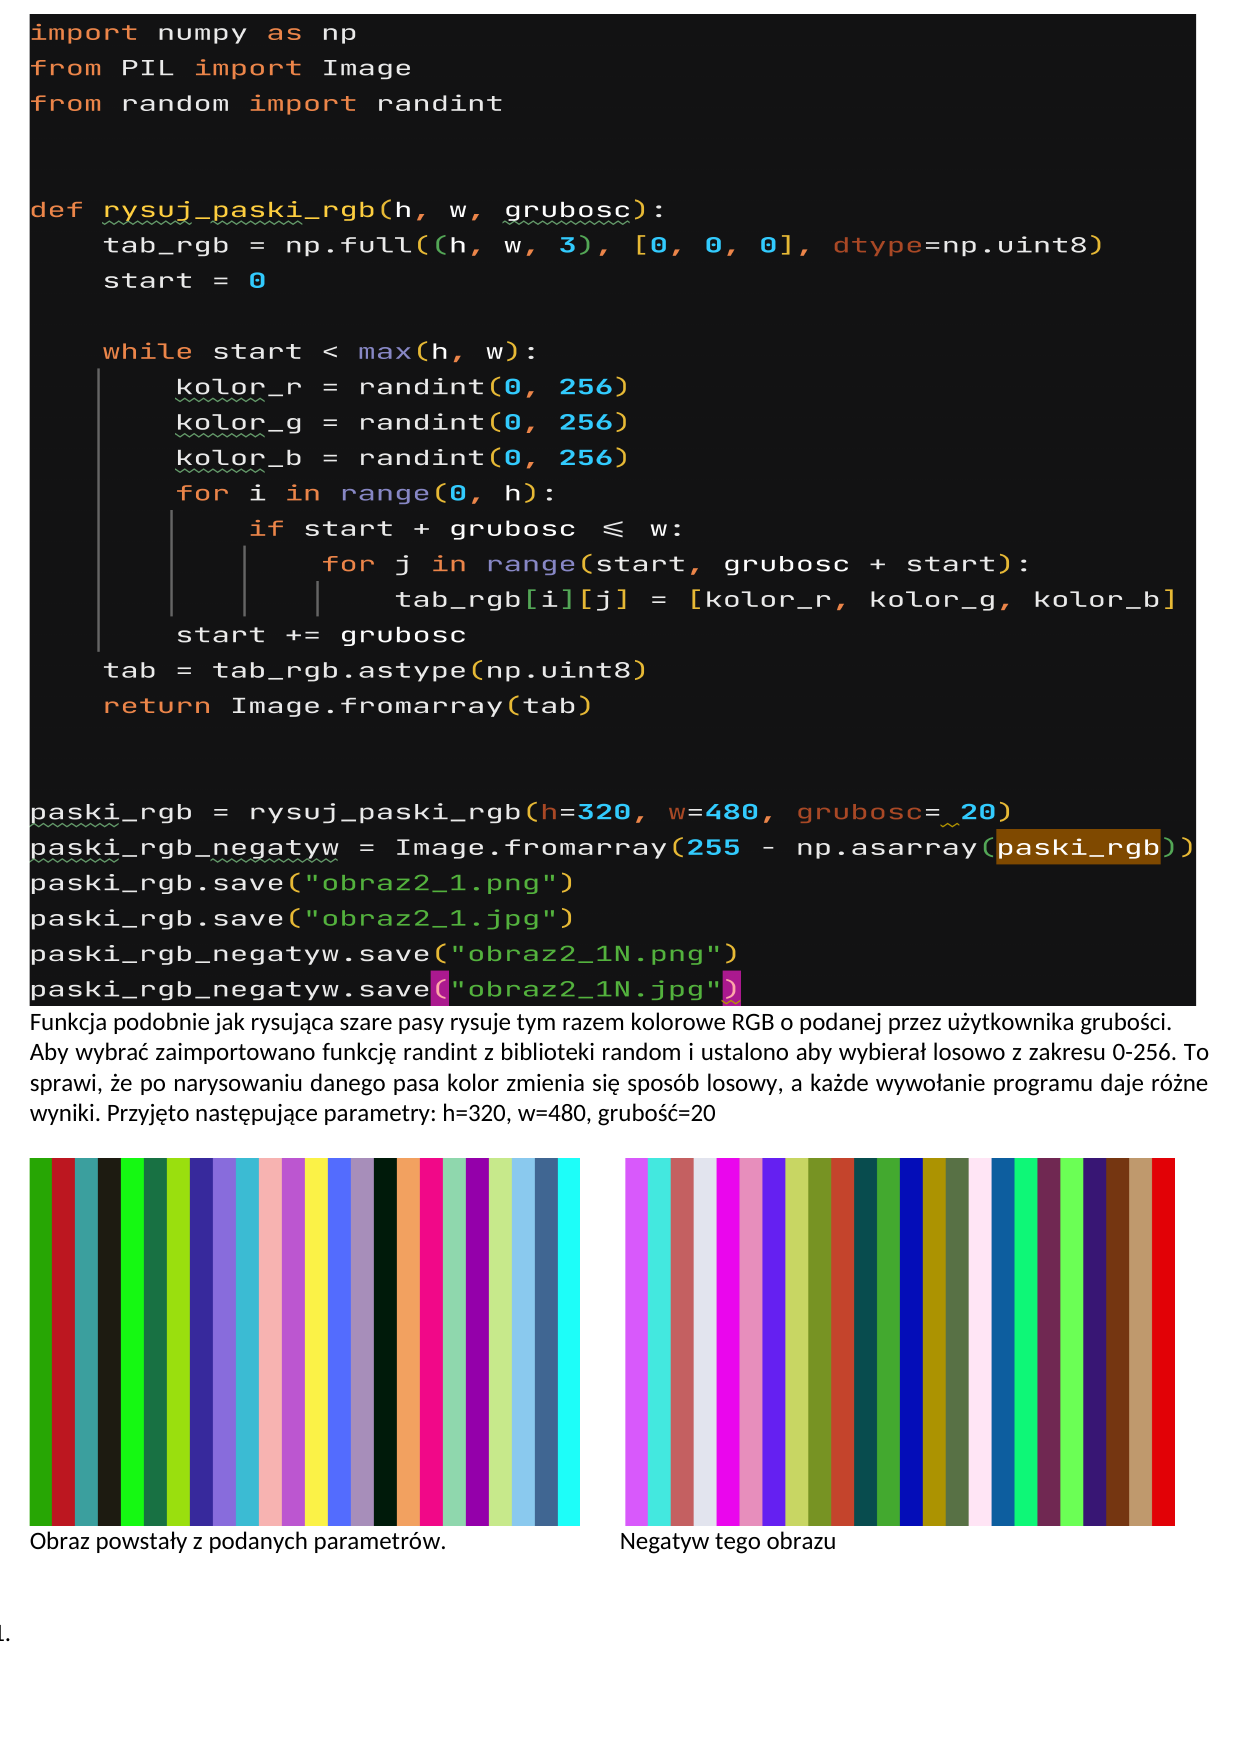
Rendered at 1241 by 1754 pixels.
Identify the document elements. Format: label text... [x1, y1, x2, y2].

picture [625, 1158, 1175, 1526]
picture [29, 1158, 580, 1526]
text Obraz powstały z podanych parametrów. Negatyw tego obrazu [29, 1525, 1211, 1556]
text Aby wybrać zaimportowano funkcję randint z biblioteki random i ustalono aby wybierał losowo z zakresu 0-256. To sprawi, że po narysowaniu danego pasa kolor zmienia się sposób losowy, a każde wywołanie programu daje różne wyniki. Przyjęto następujące parametry: h=320, w=480, grubość=20 [29, 1036, 1211, 1128]
text Funkcja podobnie jak rysująca szare pasy rysuje tym razem kolorowe RGB o podanej przez użytkownika grubości. [29, 1006, 1211, 1036]
picture [29, 14, 1197, 1006]
